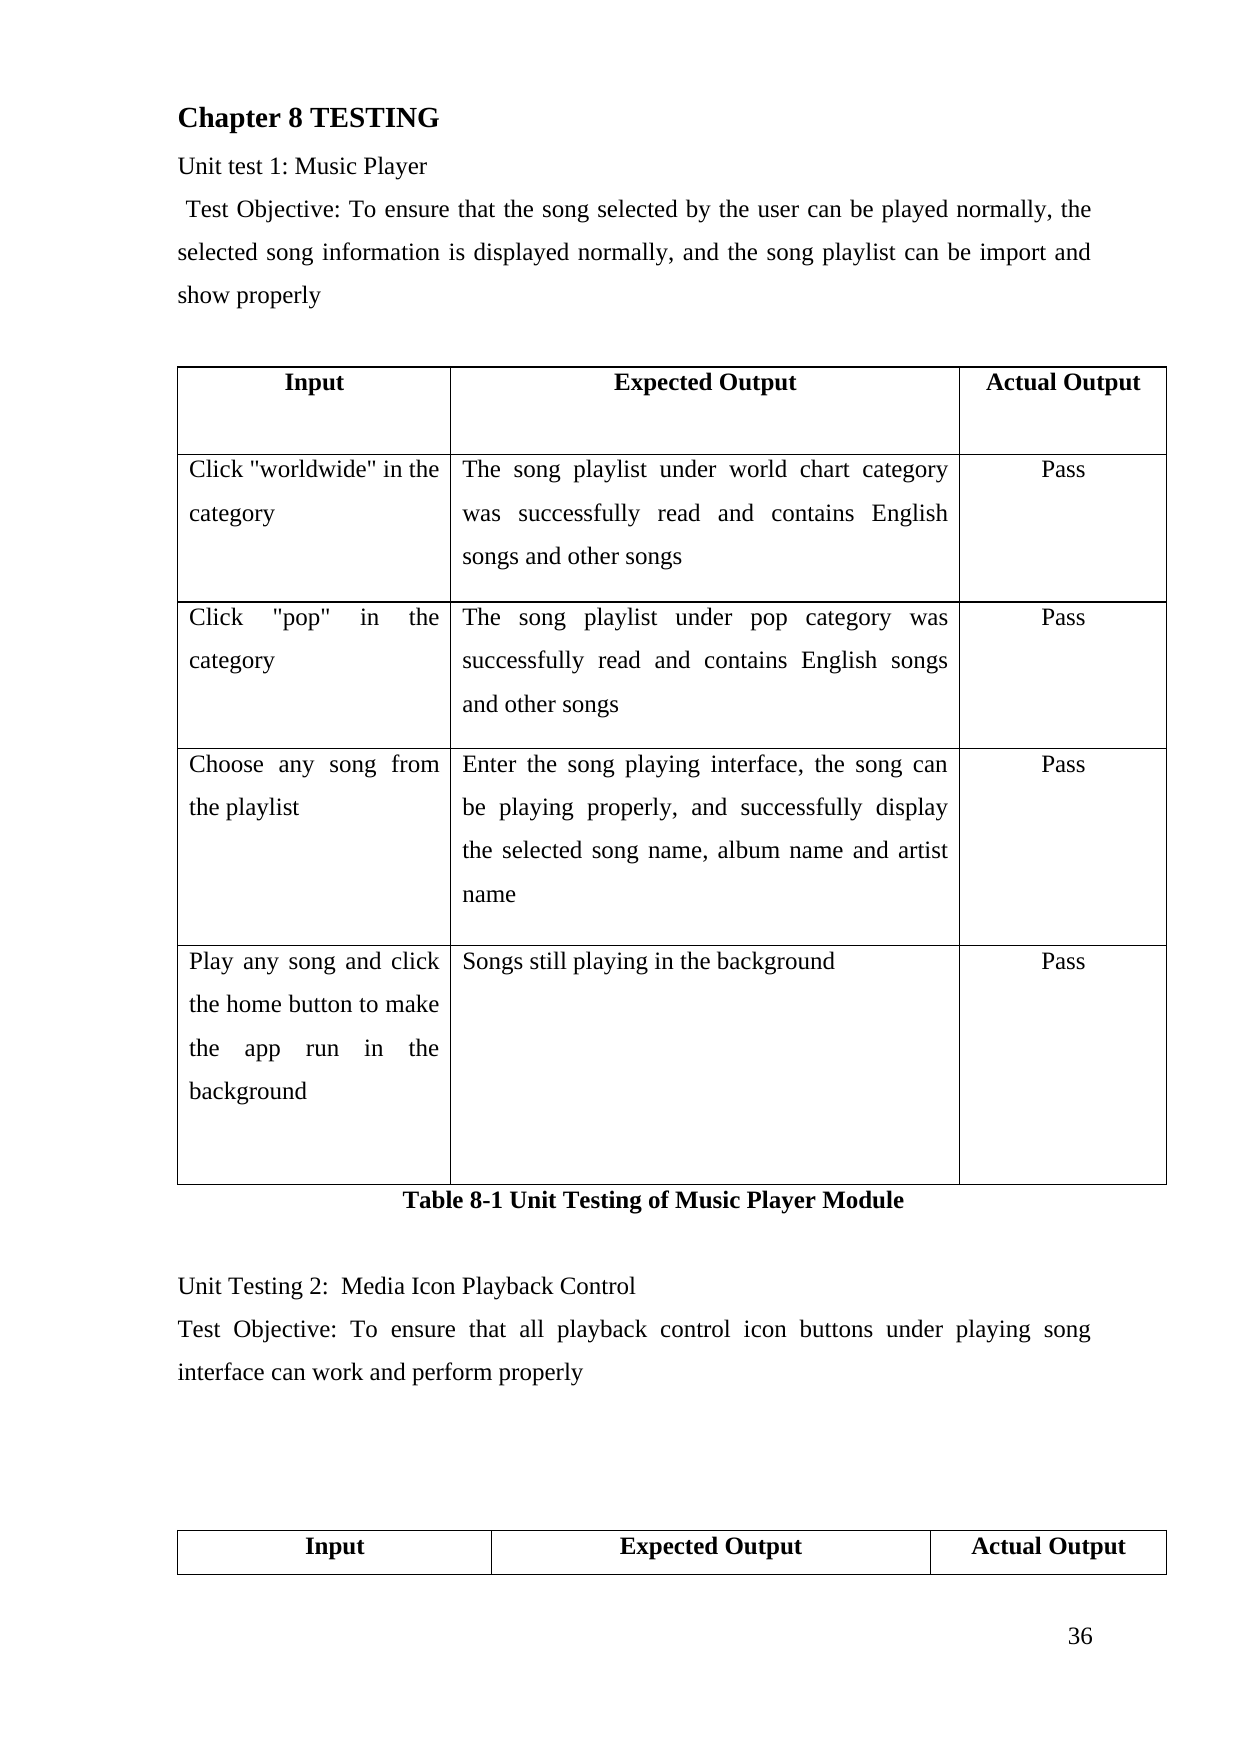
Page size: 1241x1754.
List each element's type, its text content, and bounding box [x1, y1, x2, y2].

table_header Actual Output [960, 368, 1166, 453]
table_cell Enter the song playing interface, the song can be playing properly, and successfully display the selected song name, album name and artist name [451, 749, 959, 945]
table_cell Pass [960, 749, 1166, 945]
table_cell The song playlist under pop category was successfully read and contains English songs and other songs [451, 603, 959, 748]
table_cell Choose any song from the playlist [178, 749, 450, 945]
table_header Expected Output [492, 1531, 930, 1574]
table_header Expected Output [451, 368, 959, 453]
table_cell Pass [960, 603, 1166, 748]
table_header Actual Output [931, 1531, 1166, 1574]
table_header Input [178, 1531, 491, 1574]
text Test Objective: To ensure that the song selected by the user can be played normally, the selected song information is displayed normally, and the song playlist can be import and show properly [177, 194, 1092, 309]
table_cell Pass [960, 946, 1166, 1184]
table_cell Songs still playing in the background [451, 946, 959, 1184]
table_header Input [178, 368, 450, 453]
text Unit test 1: Music Player [177, 151, 1092, 179]
table_cell The song playlist under world chart category was successfully read and contains English songs and other songs [451, 455, 959, 601]
text Chapter 8 TESTING [177, 100, 1092, 134]
table_cell Pass [960, 455, 1166, 601]
text Table 8-1 Unit Testing of Music Player Module [177, 1185, 1092, 1213]
table_cell Click "worldwide" in the category [178, 455, 450, 601]
text Unit Testing 2: Media Icon Playback Control [177, 1271, 1092, 1300]
table_cell Click "pop" in the category [178, 603, 450, 748]
table_cell Play any song and click the home button to make the app run in the background [178, 946, 450, 1184]
text Test Objective: To ensure that all playback control icon buttons under playing song interface can work and perform properly [177, 1314, 1092, 1386]
